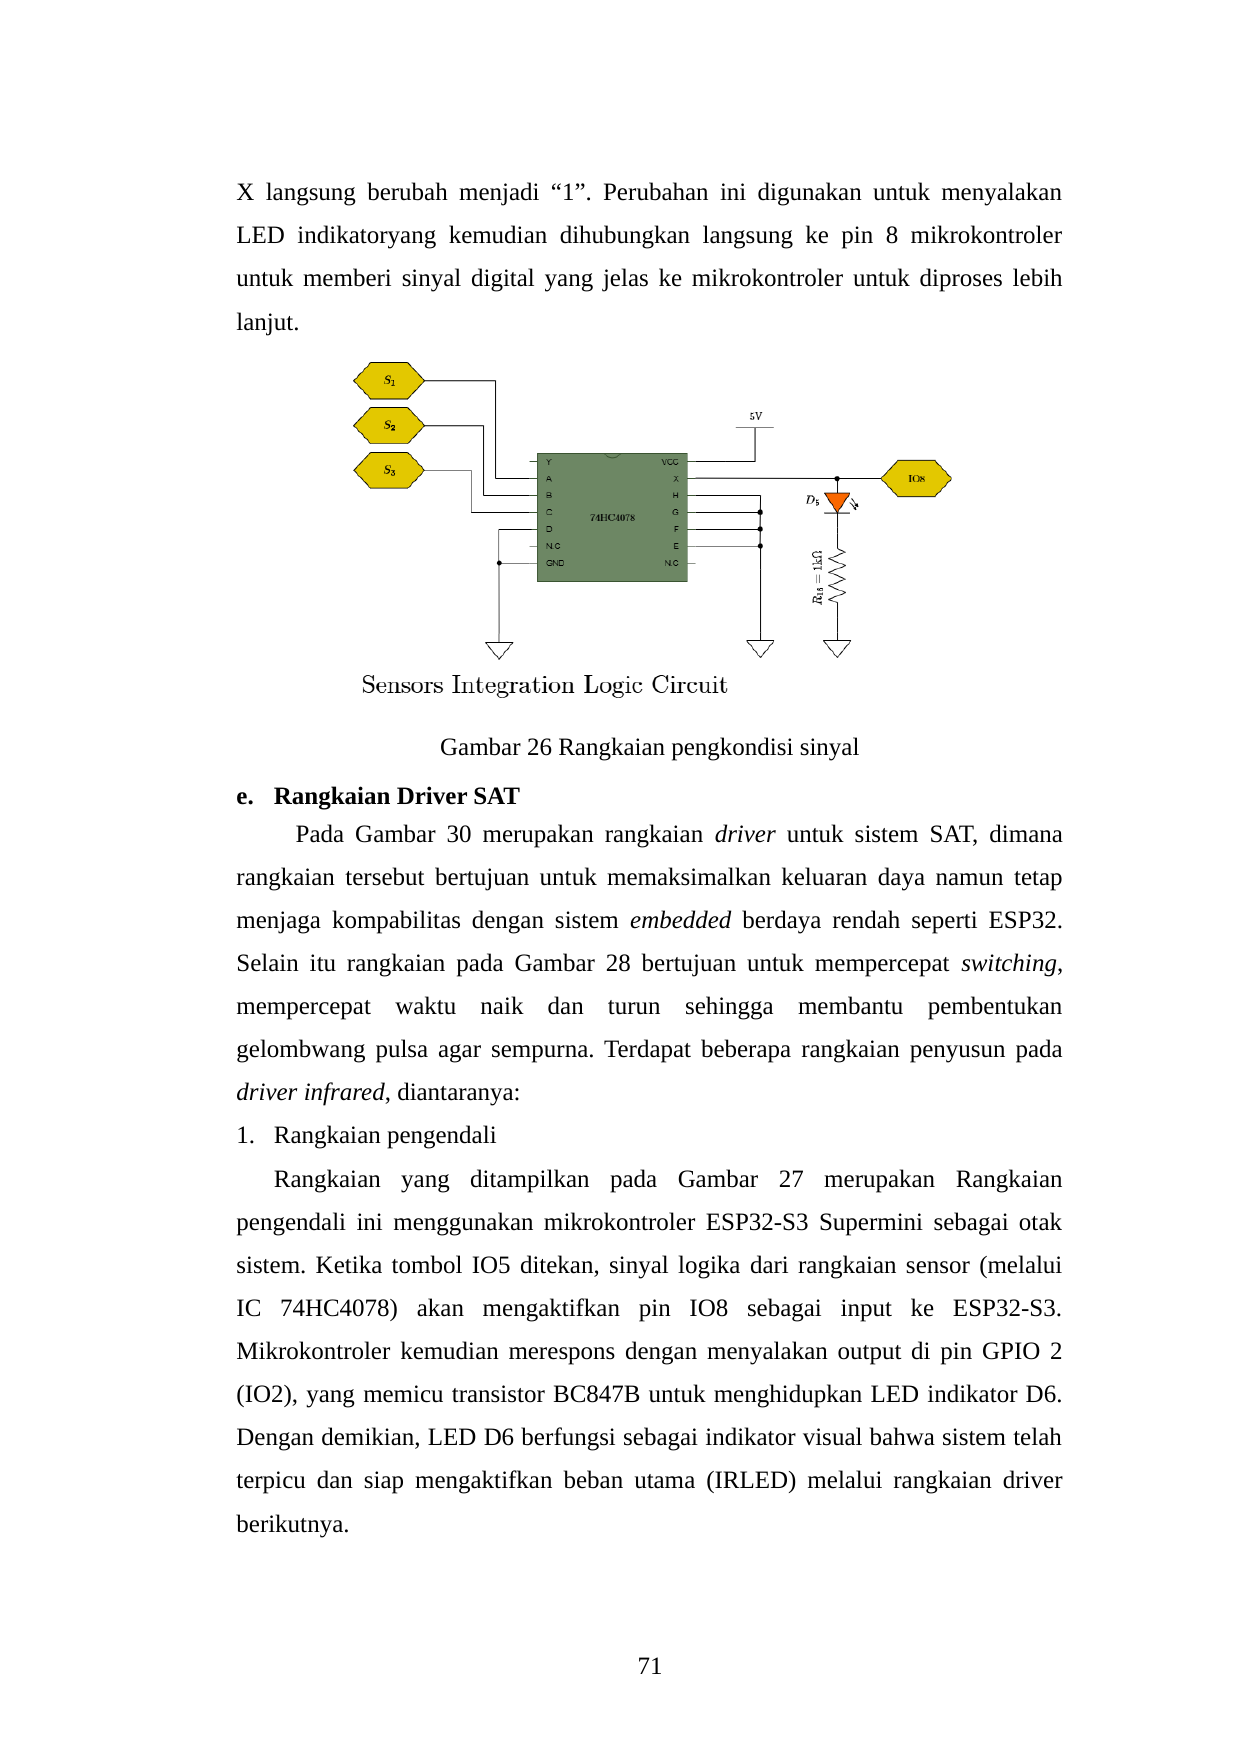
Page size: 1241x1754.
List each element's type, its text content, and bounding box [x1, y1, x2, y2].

list Rangkaian pengendali [236, 1121, 1063, 1149]
text Gambar 26 Rangkaian pengkondisi sinyal [236, 732, 1063, 761]
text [236, 177, 1063, 335]
text Rangkaian yang ditampilkan pada Gambar 27 merupakan Rangkaian pengendali ini menggunakan mikrokontroler ESP32-S3 Supermini sebagai otak sistem. Ketika tombol IO5 ditekan, sinyal logika dari rangkaian sensor (melalui IC 74HC4078) akan mengaktifkan pin IO8 sebagai input ke ESP32-S3. Mikrokontroler kemudian merespons dengan menyalakan output di pin GPIO 2 (IO2), yang memicu transistor BC847B untuk menghidupkan LED indikator D6. Dengan demikian, LED D6 berfungsi sebagai indikator visual bahwa sistem telah terpicu dan siap mengaktifkan beban utama (IRLED) melalui rangkaian driver berikutnya. [236, 1164, 1063, 1537]
text Pada Gambar 30 merupakan rangkaian driver untuk sistem SAT, dimana rangkaian tersebut bertujuan untuk memaksimalkan keluaran daya namun tetap menjaga kompabilitas dengan sistem embedded berdaya rendah seperti ESP32. Selain itu rangkaian pada Gambar 28 bertujuan untuk mempercepat switching, mempercepat waktu naik dan turun sehingga membantu pembentukan gelombwang pulsa agar sempurna. Terdapat beberapa rangkaian penyusun pada driver infrared, diantaranya: [236, 819, 1063, 1106]
subtitle Rangkaian Driver SAT [236, 781, 1063, 810]
picture [347, 362, 952, 699]
